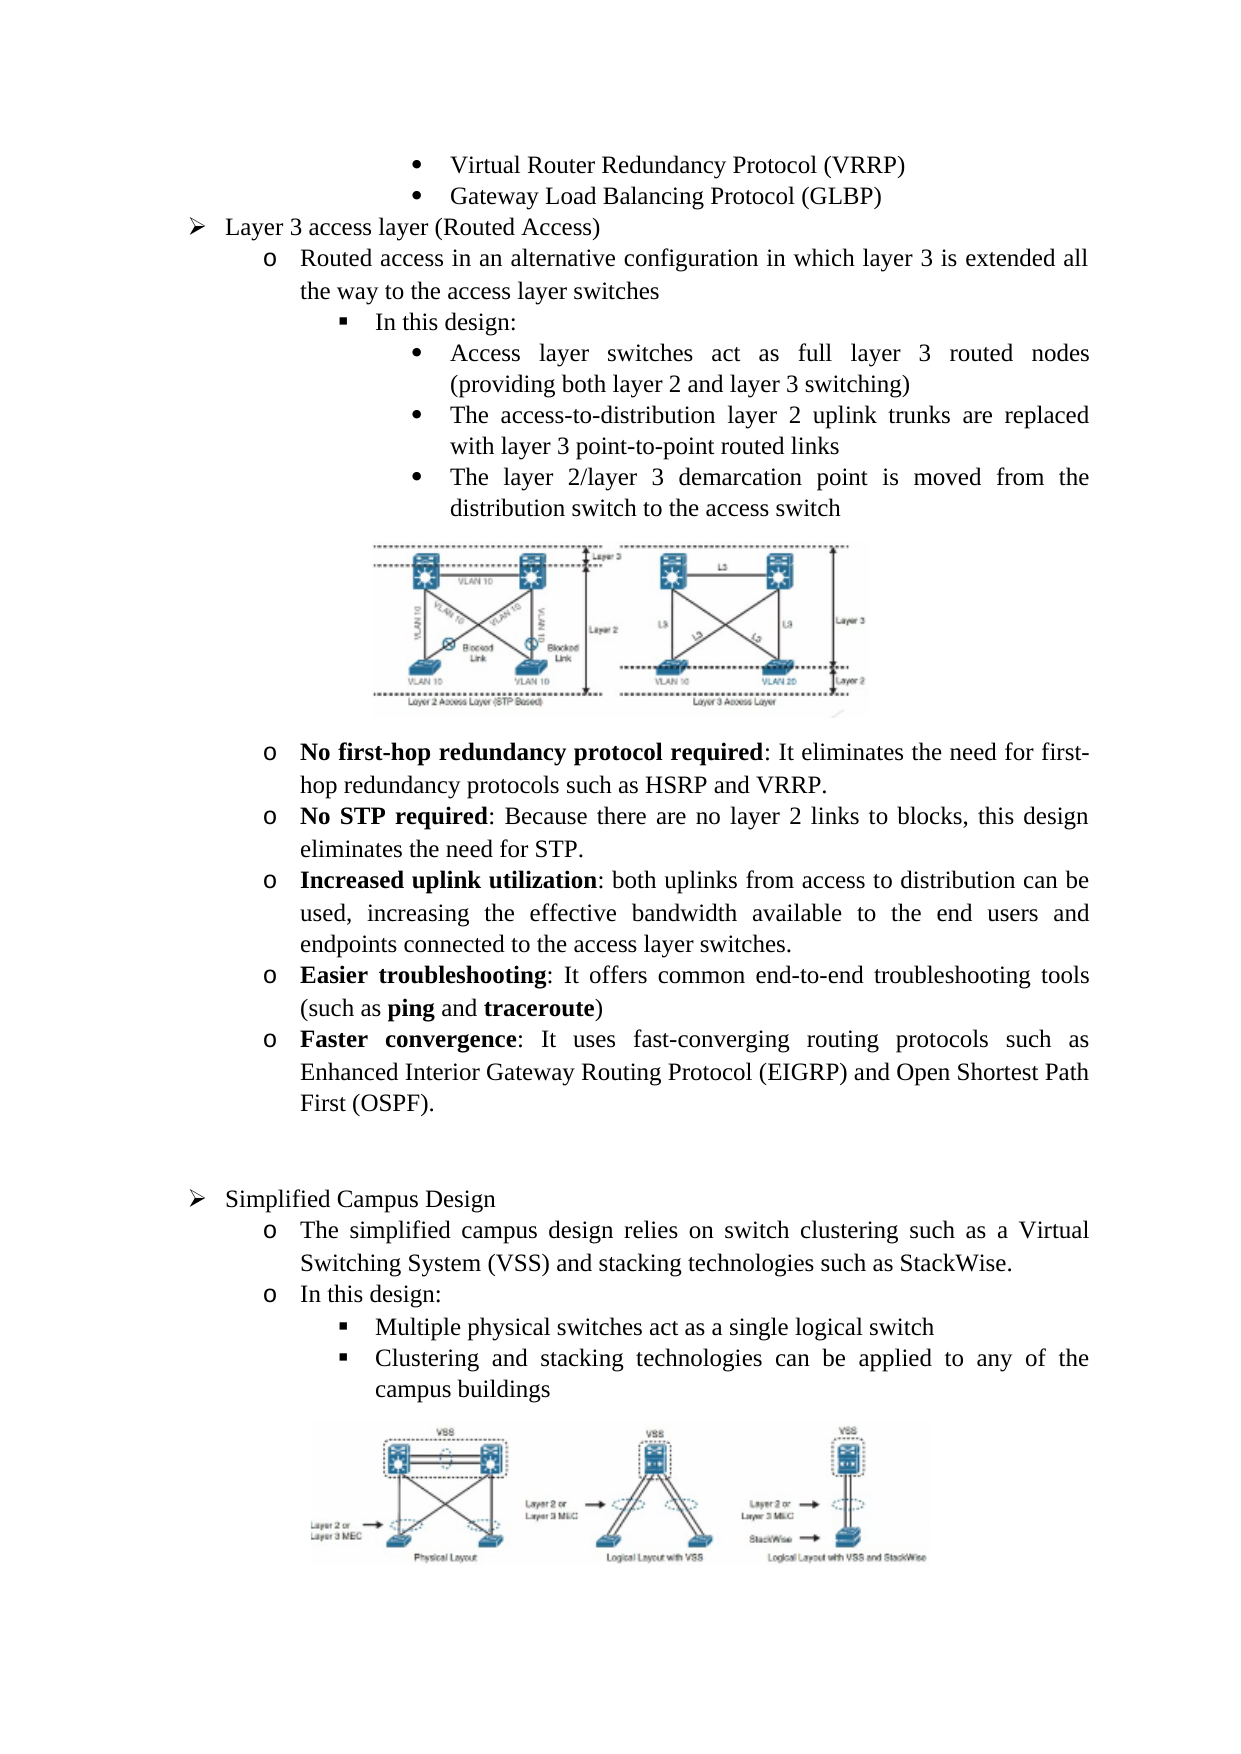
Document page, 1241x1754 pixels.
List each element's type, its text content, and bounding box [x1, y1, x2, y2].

list Gateway Load Balancing Protocol (GLBP) [412, 181, 1090, 210]
list No first-hop redundancy protocol required: It eliminates the need for first-hop redundancy protocols such as HSRP and VRRP. [262, 737, 1090, 798]
list The access-to-distribution layer 2 uplink trunks are replaced with layer 3 point-to-point routed links [412, 400, 1090, 460]
list Virtual Router Redundancy Protocol (VRRP) [412, 150, 1090, 179]
list Easier troubleshooting: It offers common end-to-end troubleshooting tools (such as ping and traceroute) [262, 960, 1090, 1022]
list In this design: [337, 307, 1090, 336]
list In this design: [262, 1279, 1090, 1310]
list Layer 3 access layer (Routed Access) [187, 212, 1090, 241]
list Multiple physical switches act as a single logical switch [337, 1312, 1090, 1341]
list Access layer switches act as full layer 3 routed nodes (providing both layer 2 and layer 3 switching) [412, 338, 1090, 398]
picture [310, 1422, 930, 1565]
picture [371, 541, 869, 718]
list Faster convergence: It uses fast-converging routing protocols such as Enhanced Interior Gateway Routing Protocol (EIGRP) and Open Shortest Path First (OSPF). [262, 1024, 1090, 1117]
list Routed access in an alternative configuration in which layer 3 is extended all the way to the access layer switches [262, 243, 1090, 305]
list Simplified Campus Design [187, 1184, 1090, 1213]
list The simplified campus design relies on switch clustering such as a Virtual Switching System (VSS) and stacking technologies such as StackWise. [262, 1215, 1090, 1277]
list Increased uplink utilization: both uplinks from access to distribution can be used, increasing the effective bandwidth available to the end users and endpoints connected to the access layer switches. [262, 865, 1090, 958]
list The layer 2/layer 3 demarcation point is moved from the distribution switch to the access switch [412, 462, 1090, 522]
list No STP required: Because there are no layer 2 links to blocks, this design eliminates the need for STP. [262, 801, 1090, 863]
list Clustering and stacking technologies can be applied to any of the campus buildings [337, 1343, 1090, 1403]
